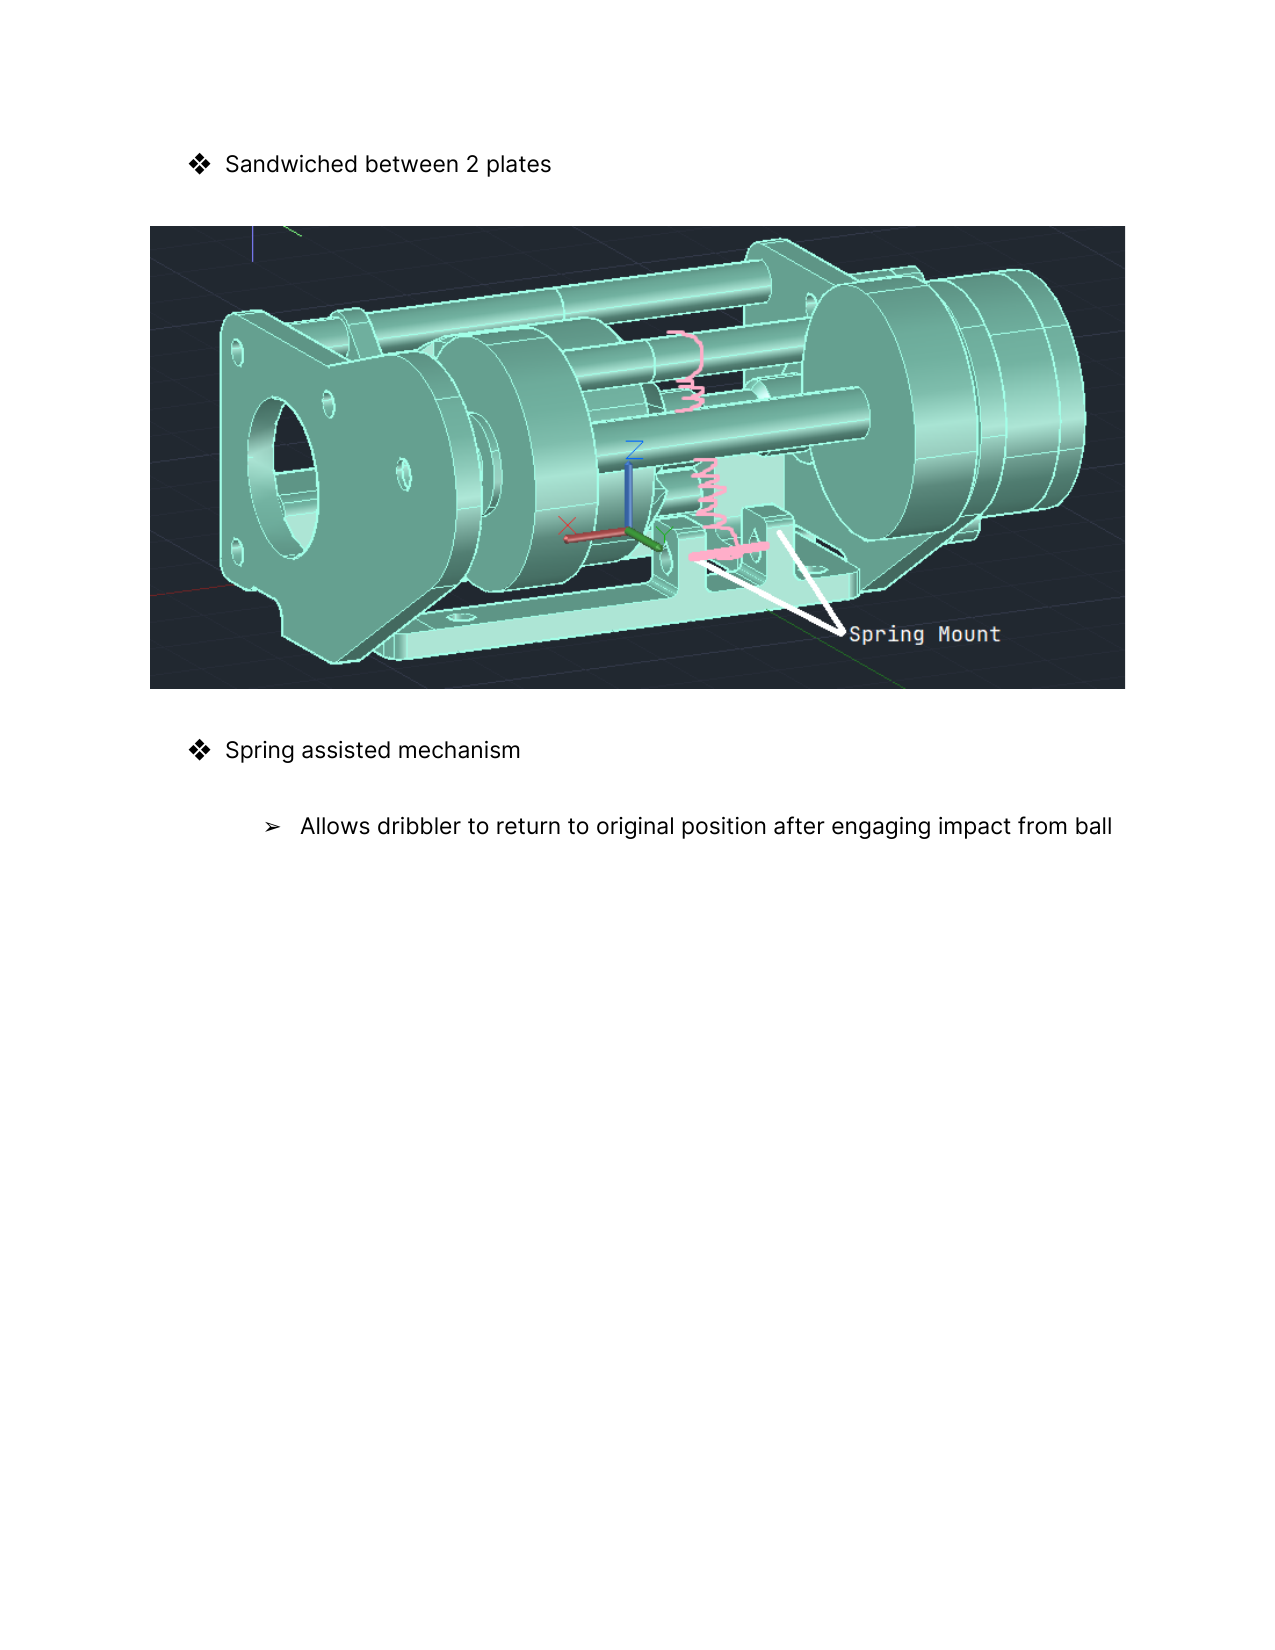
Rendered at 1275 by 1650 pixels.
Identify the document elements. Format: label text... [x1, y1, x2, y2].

list Spring assisted mechanism [187, 736, 1125, 764]
list Sandwiched between 2 plates [187, 150, 1125, 178]
list Allows dribbler to return to original position after engaging impact from ball [262, 812, 1125, 840]
picture [150, 226, 1125, 689]
